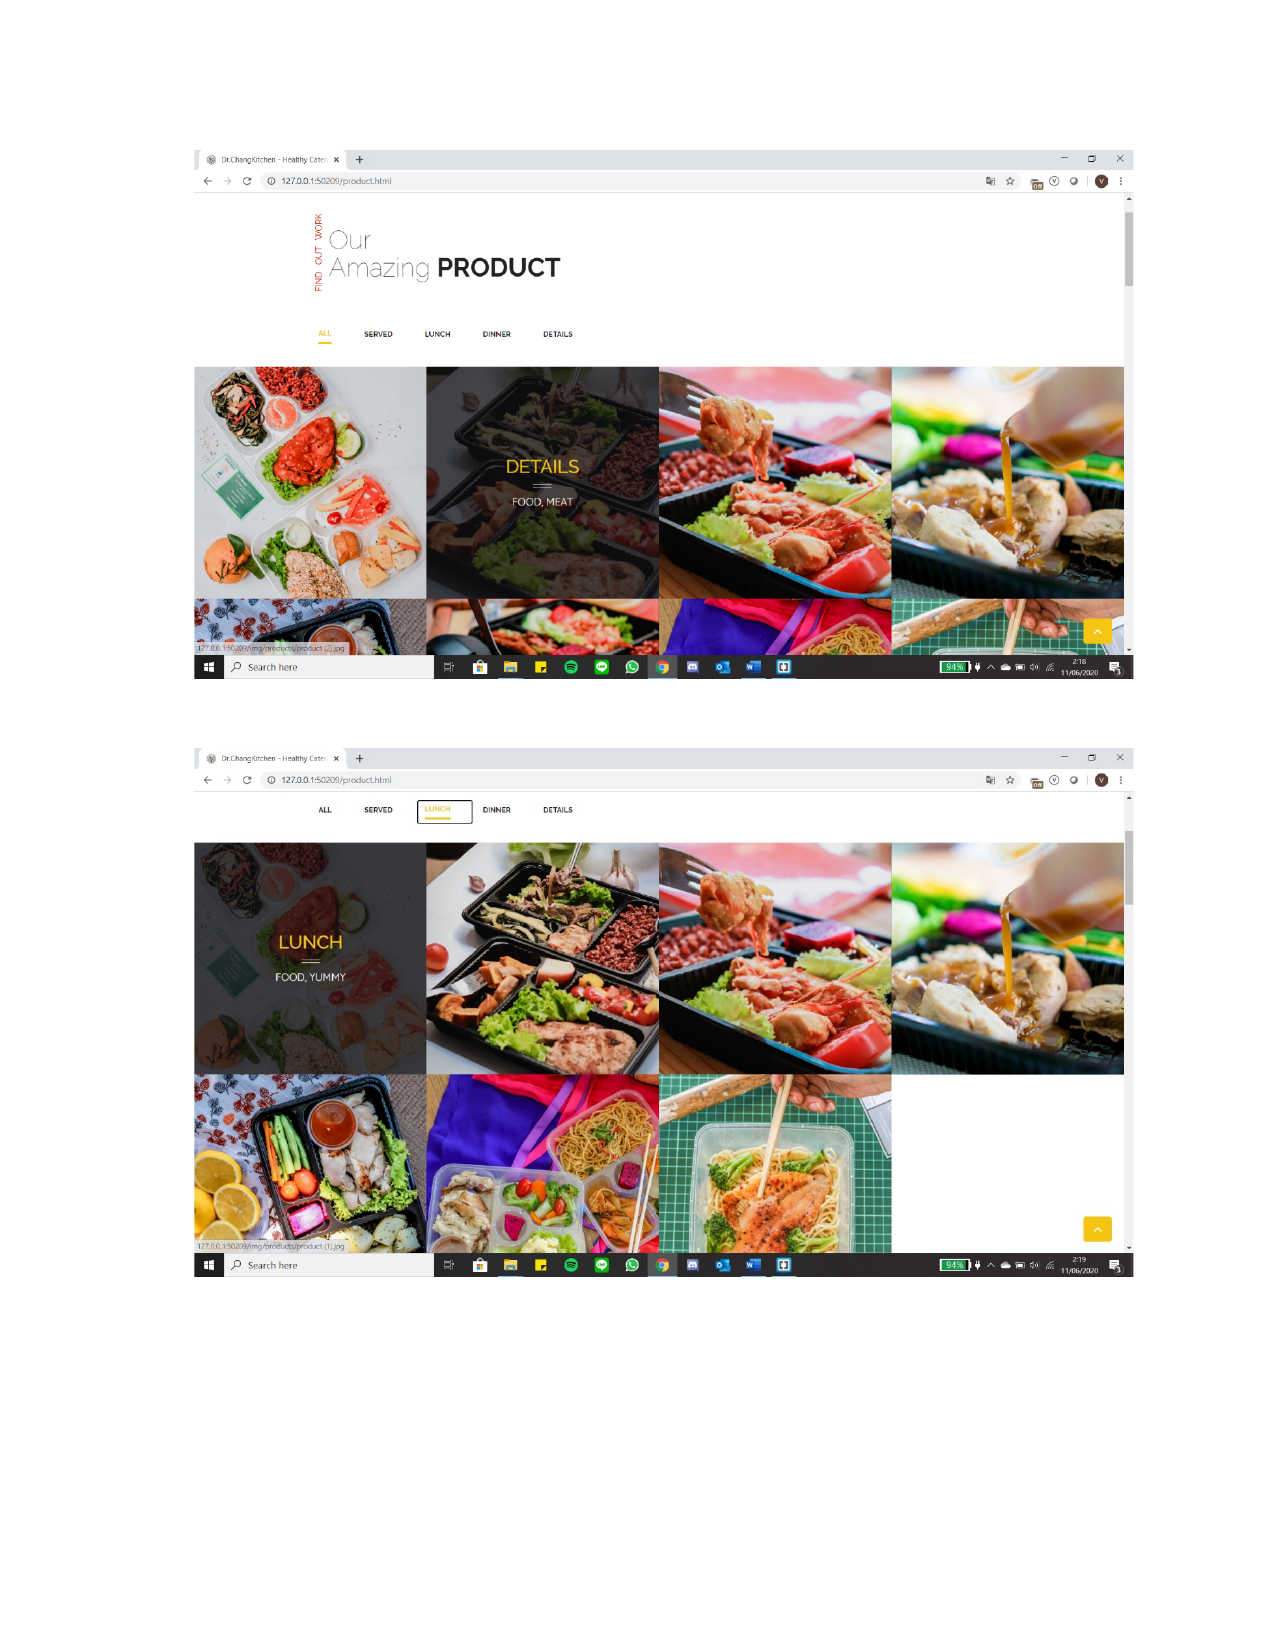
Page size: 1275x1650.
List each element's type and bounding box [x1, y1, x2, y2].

picture [194, 748, 1134, 1277]
picture [194, 150, 1134, 679]
